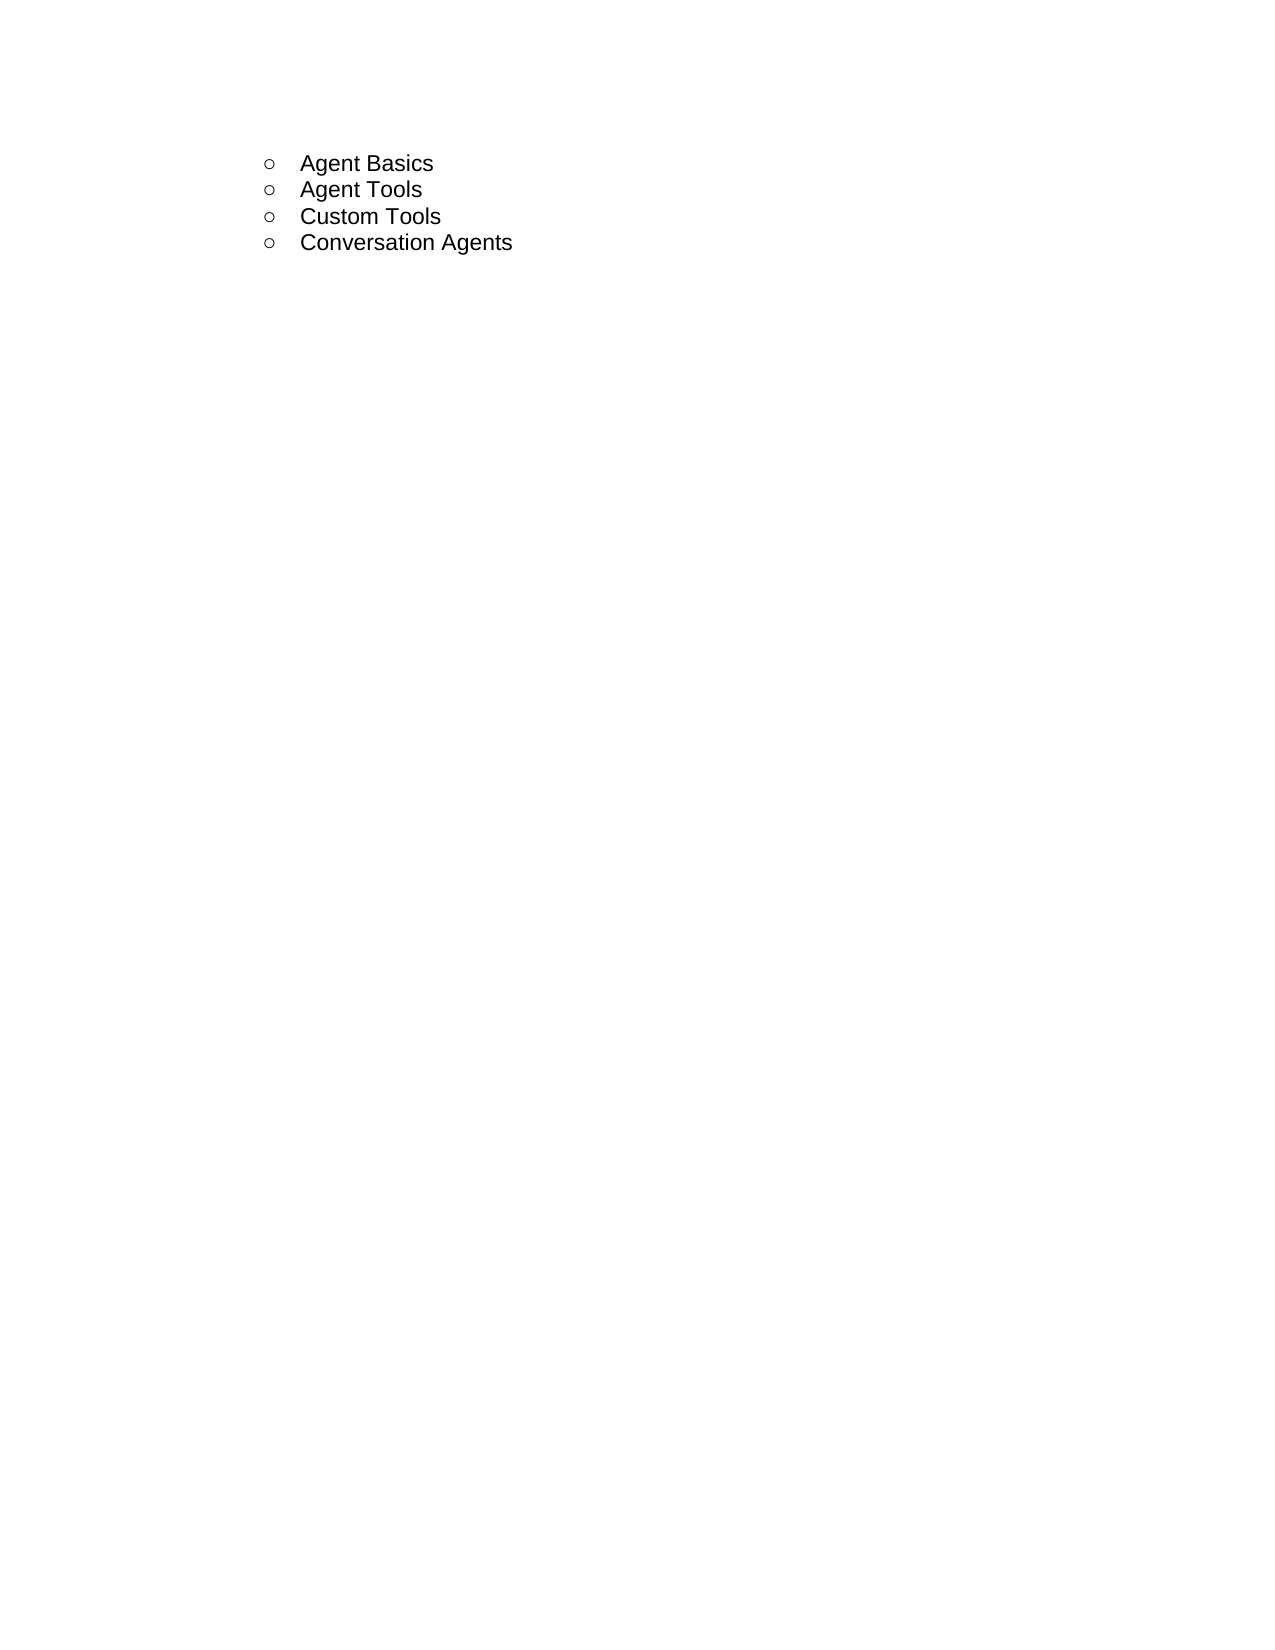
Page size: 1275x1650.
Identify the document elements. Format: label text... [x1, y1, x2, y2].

list Conversation Agents [262, 229, 1125, 255]
list Agent Basics [262, 150, 1125, 176]
list Agent Tools [262, 176, 1125, 203]
list Custom Tools [262, 203, 1125, 229]
